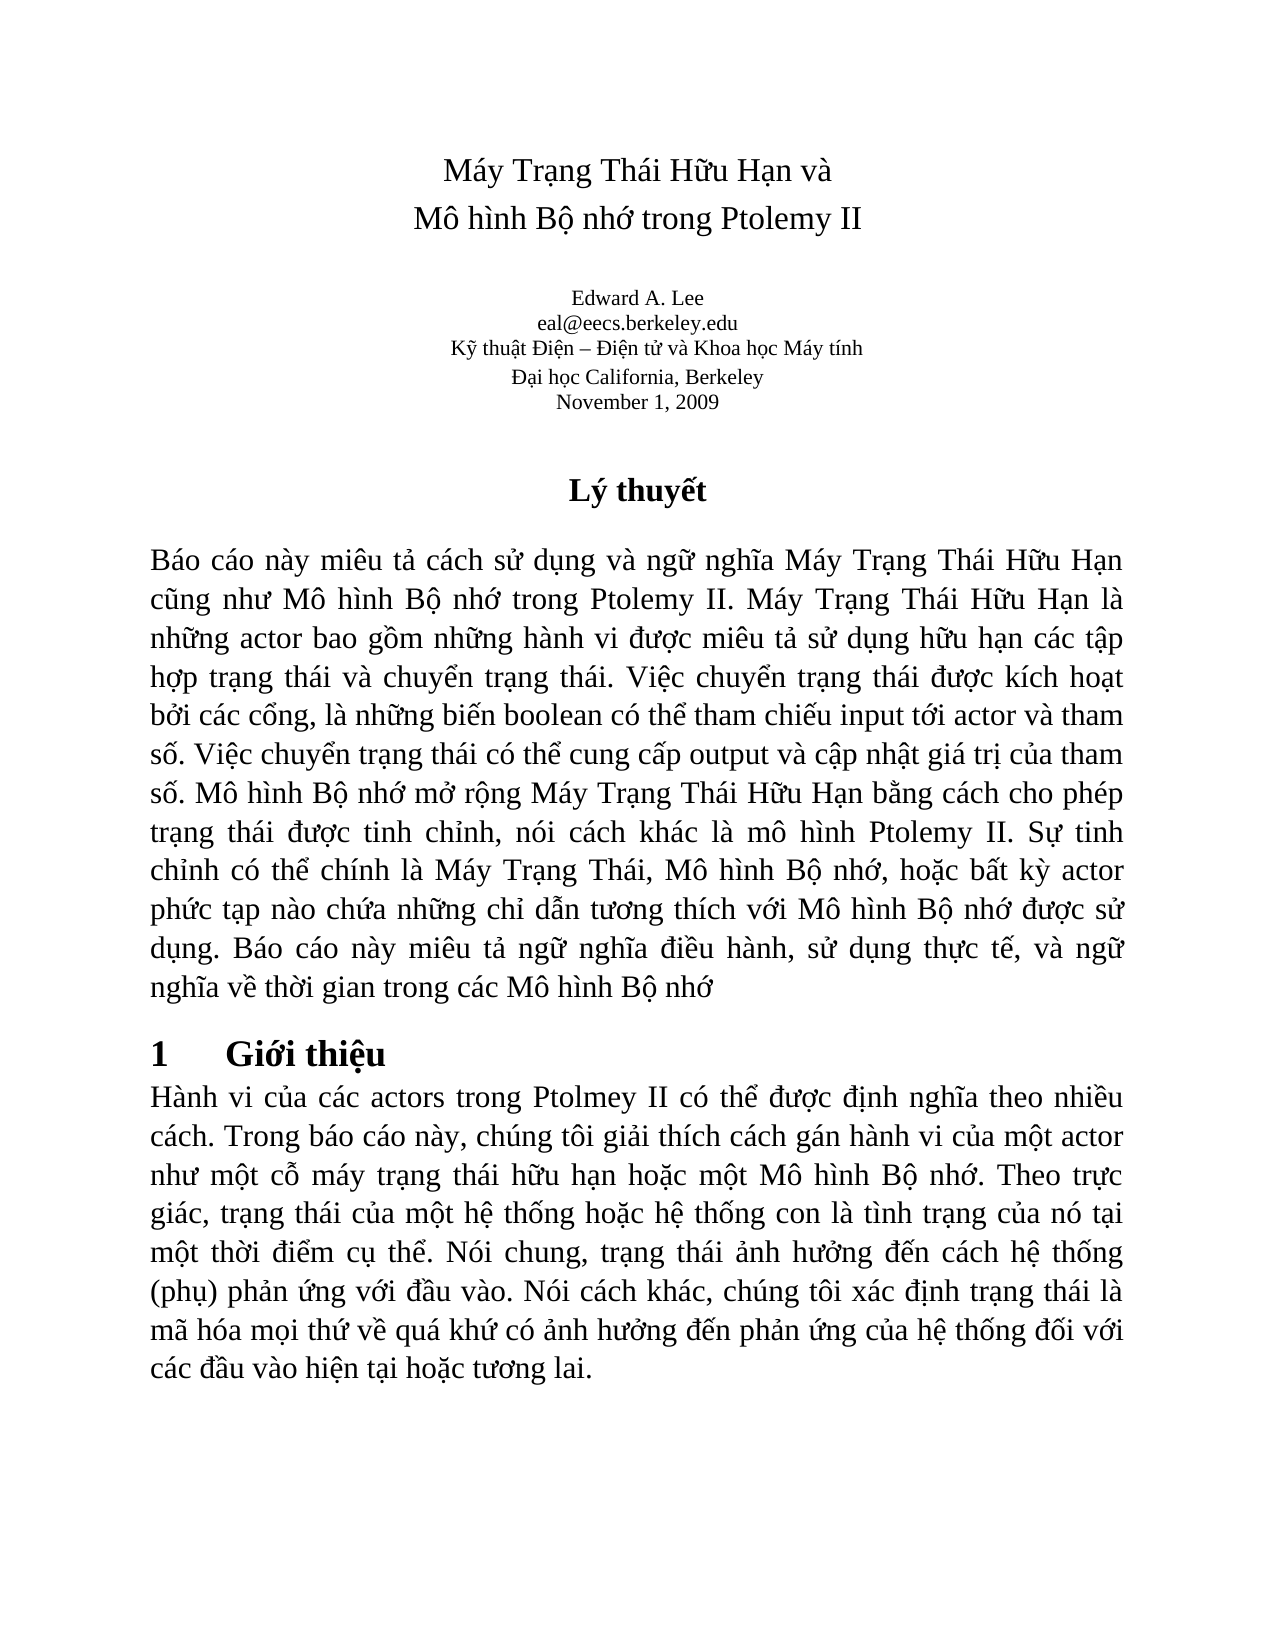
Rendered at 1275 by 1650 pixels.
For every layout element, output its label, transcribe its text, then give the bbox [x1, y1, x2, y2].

text Hành vi của các actors trong Ptolmey II có thể được định nghĩa theo nhiều cách. Trong báo cáo này, chúng tôi giải thích cách gán hành vi của một actor như một cỗ máy trạng thái hữu hạn hoặc một Mô hình Bộ nhớ. Theo trực giác, trạng thái của một hệ thống hoặc hệ thống con là tình trạng của nó tại một thời điểm cụ thể. Nói chung, trạng thái ảnh hưởng đến cách hệ thống (phụ) phản ứng với đầu vào. Nói cách khác, chúng tôi xác định trạng thái là mã hóa mọi thứ về quá khứ có ảnh hưởng đến phản ứng của hệ thống đối với các đầu vào hiện tại hoặc tương lai. [150, 1078, 1125, 1385]
text Kỹ thuật Điện – Điện tử và Khoa học Máy tính [188, 335, 1125, 360]
text November 1, 2009 [150, 389, 1125, 414]
text eal@eecs.berkeley.edu [150, 310, 1125, 335]
text Lý thuyết [150, 470, 1125, 508]
subtitle 1 Giới thiệu [150, 1032, 1125, 1075]
text Máy Trạng Thái Hữu Hạn và Mô hình Bộ nhớ trong Ptolemy II [150, 150, 1125, 237]
text Báo cáo này miêu tả cách sử dụng và ngữ nghĩa Máy Trạng Thái Hữu Hạn cũng như Mô hình Bộ nhớ trong Ptolemy II. Máy Trạng Thái Hữu Hạn là những actor bao gồm những hành vi được miêu tả sử dụng hữu hạn các tập hợp trạng thái và chuyển trạng thái. Việc chuyển trạng thái được kích hoạt bởi các cổng, là những biến boolean có thể tham chiếu input tới actor và tham số. Việc chuyển trạng thái có thể cung cấp output và cập nhật giá trị của tham số. Mô hình Bộ nhớ mở rộng Máy Trạng Thái Hữu Hạn bằng cách cho phép trạng thái được tinh chỉnh, nói cách khác là mô hình Ptolemy II. Sự tinh chỉnh có thể chính là Máy Trạng Thái, Mô hình Bộ nhớ, hoặc bất kỳ actor phức tạp nào chứa những chỉ dẫn tương thích với Mô hình Bộ nhớ được sử dụng. Báo cáo này miêu tả ngữ nghĩa điều hành, sử dụng thực tế, và ngữ nghĩa về thời gian trong các Mô hình Bộ nhớ [150, 542, 1125, 1004]
text Đại học California, Berkeley [150, 364, 1125, 389]
text Edward A. Lee [150, 285, 1125, 310]
